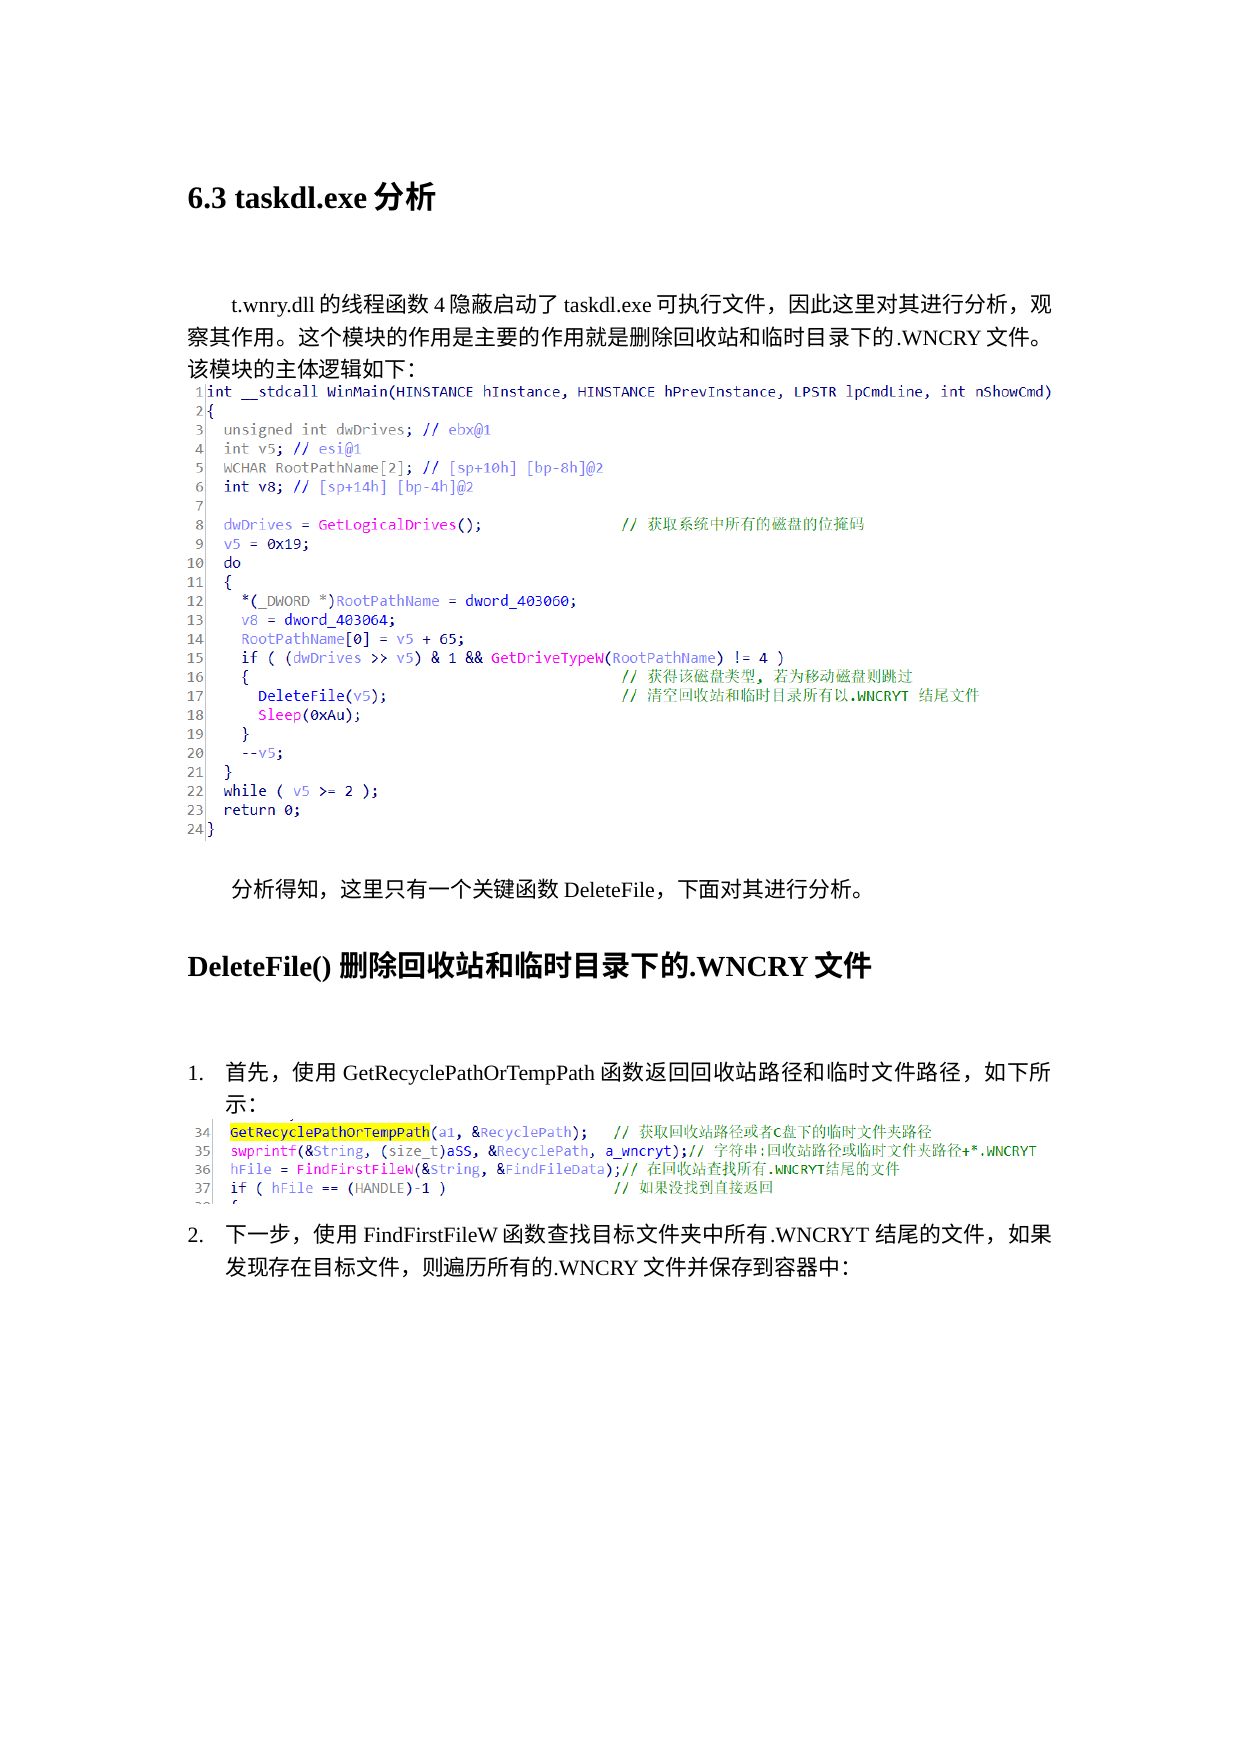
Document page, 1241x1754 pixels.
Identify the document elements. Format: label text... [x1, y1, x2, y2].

list 下一步，使用FindFirstFileW函数查找目标文件夹中所有.WNCRYT 结尾的文件，如果发现存在目标文件，则遍历所有的.WNCRY文件并保存到容器中： [187, 1217, 1053, 1282]
subtitle DeleteFile() 删除回收站和临时目录下的.WNCRY文件 [187, 932, 1053, 997]
text 分析得知，这里只有一个关键函数DeleteFile，下面对其进行分析。 [187, 872, 1053, 904]
list 首先，使用GetRecyclePathOrTempPath函数返回回收站路径和临时文件路径，如下所示： [187, 1054, 1053, 1119]
subtitle 6.3 taskdl.exe分析 [187, 162, 1053, 227]
text t.wnry.dll的线程函数4隐蔽启动了taskdl.exe可执行文件，因此这里对其进行分析，观察其作用。这个模块的作用是主要的作用就是删除回收站和临时目录下的.WNCRY文件。该模块的主体逻辑如下： [187, 287, 1053, 384]
picture [187, 1119, 1053, 1204]
picture [187, 384, 1053, 841]
